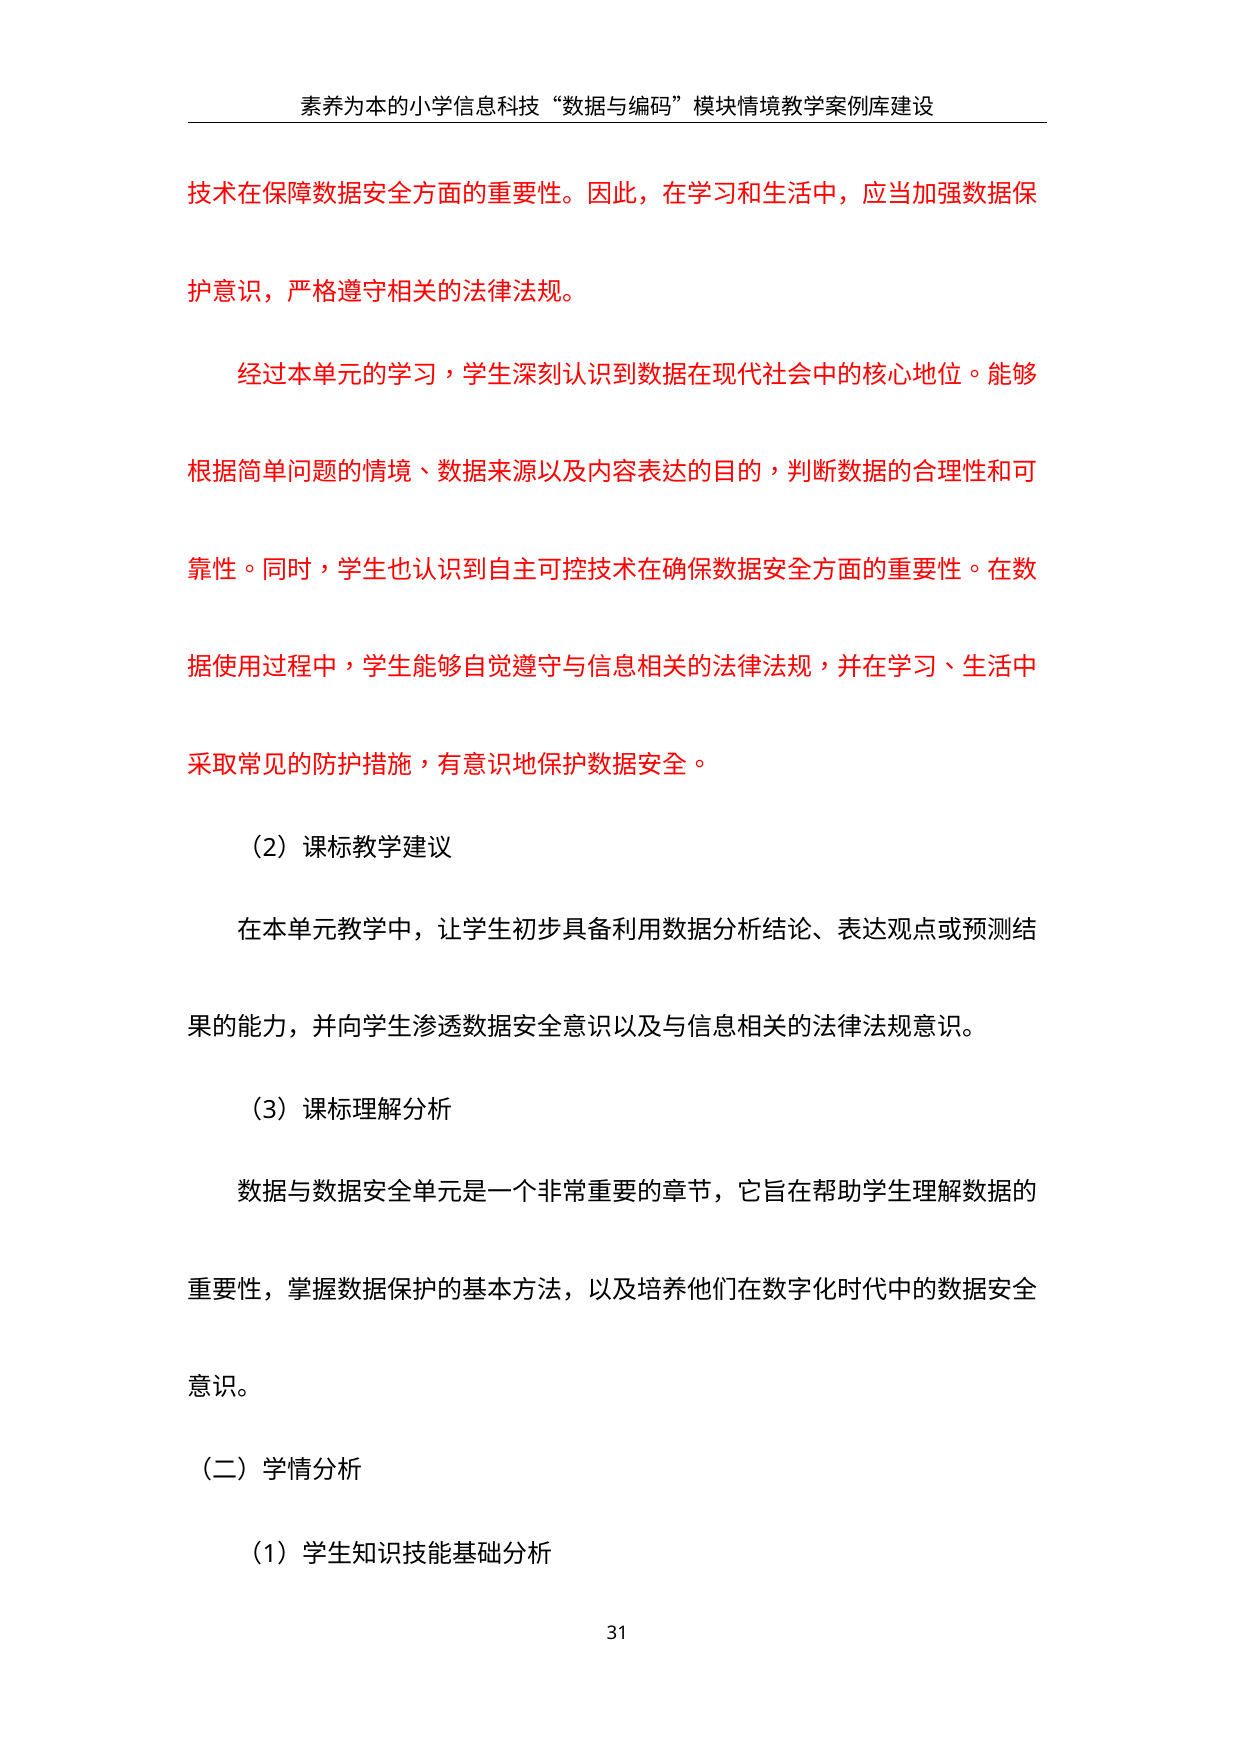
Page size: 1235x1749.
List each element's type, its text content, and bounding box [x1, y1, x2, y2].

text （1）学生知识技能基础分析 [187, 1519, 1047, 1584]
list 在本单元教学中，让学生初步具备利用数据分析结论、表达观点或预测结果的能力，并向学生渗透数据安全意识以及与信息相关的法律法规意识。 [187, 896, 1047, 1058]
text 经过本单元的学习，学生深刻认识到数据在现代社会中的核心地位。能够根据简单问题的情境、数据来源以及内容表达的目的，判断数据的合理性和可靠性。同时，学生也认识到自主可控技术在确保数据安全方面的重要性。在数据使用过程中，学生能够自觉遵守与信息相关的法律法规，并在学习、生活中采取常见的防护措施，有意识地保护数据安全。 [187, 340, 1047, 795]
list （二）学情分析 [187, 1436, 1047, 1501]
list 数据与数据安全单元是一个非常重要的章节，它旨在帮助学生理解数据的重要性，掌握数据保护的基本方法，以及培养他们在数字化时代中的数据安全意识。 [187, 1158, 1047, 1418]
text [187, 159, 1047, 322]
list （2）课标教学建议 [187, 813, 1047, 878]
list （3）课标理解分析 [187, 1075, 1047, 1140]
